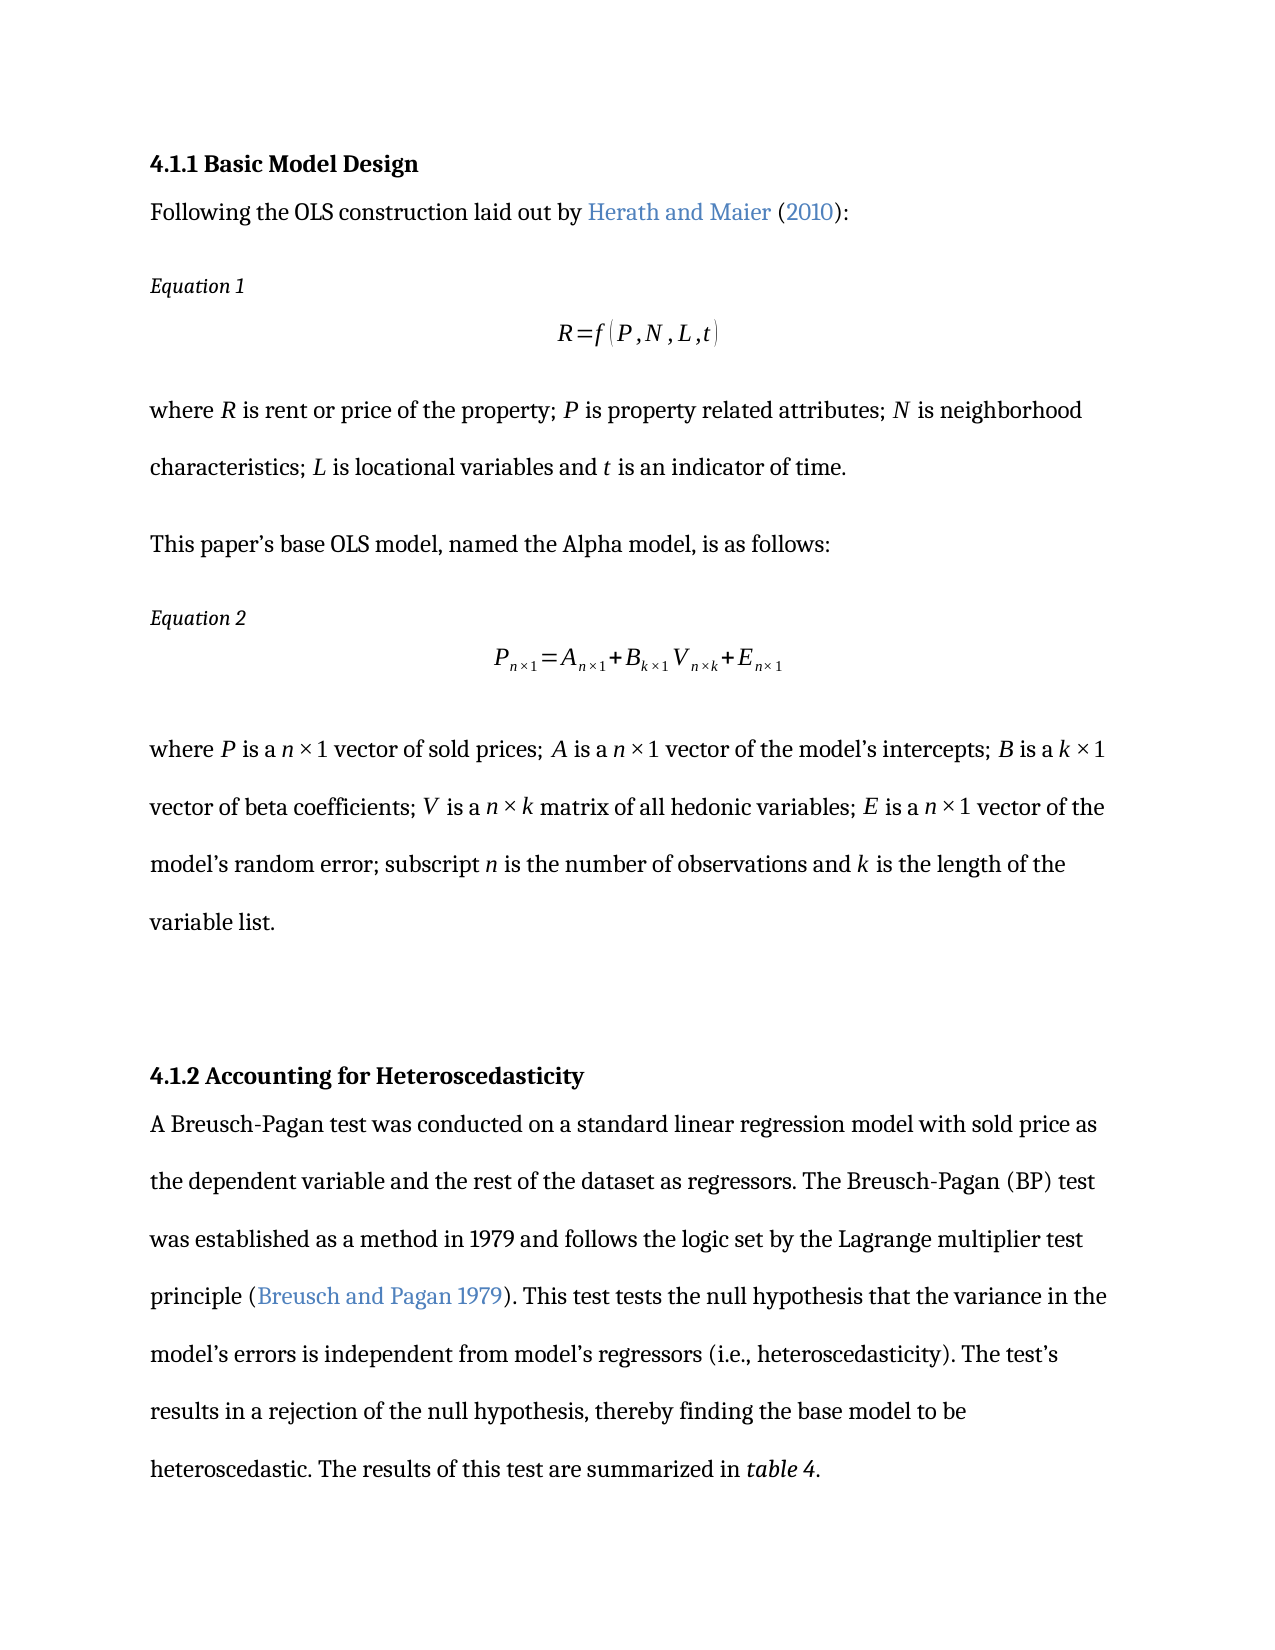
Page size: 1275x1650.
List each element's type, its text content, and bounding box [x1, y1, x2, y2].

text Equation 1 [150, 274, 1125, 299]
text This paper’s base OLS model, named the Alpha model, is as follows: [150, 529, 1125, 558]
text where is a vector of sold prices; is a vector of the model’s intercepts; is a vector of beta coefficients; is a matrix of all hedonic variables; is a vector of the model’s random error; subscript is the number of observations and is the length of the variable list. [150, 735, 1125, 936]
text where is rent or price of the property; is property related attributes; is neighborhood characteristics; is locational variables and is an indicator of time. [150, 396, 1125, 482]
text Equation 2 [150, 606, 1125, 631]
text A Breusch-Pagan test was conducted on a standard linear regression model with sold price as the dependent variable and the rest of the dataset as regressors. The Breusch-Pagan (BP) test was established as a method in 1979 and follows the logic set by the Lagrange multiplier test principle (Breusch and Pagan 1979). This test tests the null hypothesis that the variance in the model’s errors is independent from model’s regressors (i.e., heteroscedasticity). The test’s results in a rejection of the null hypothesis, thereby finding the base model to be heteroscedastic. The results of this test are summarized in table 4. [150, 1109, 1125, 1483]
text Following the OLS construction laid out by Herath and Maier (2010): [150, 197, 1125, 226]
subtitle 4.1.1 Basic Model Design [150, 150, 1125, 179]
subtitle 4.1.2 Accounting for Heteroscedasticity [150, 1062, 1125, 1091]
